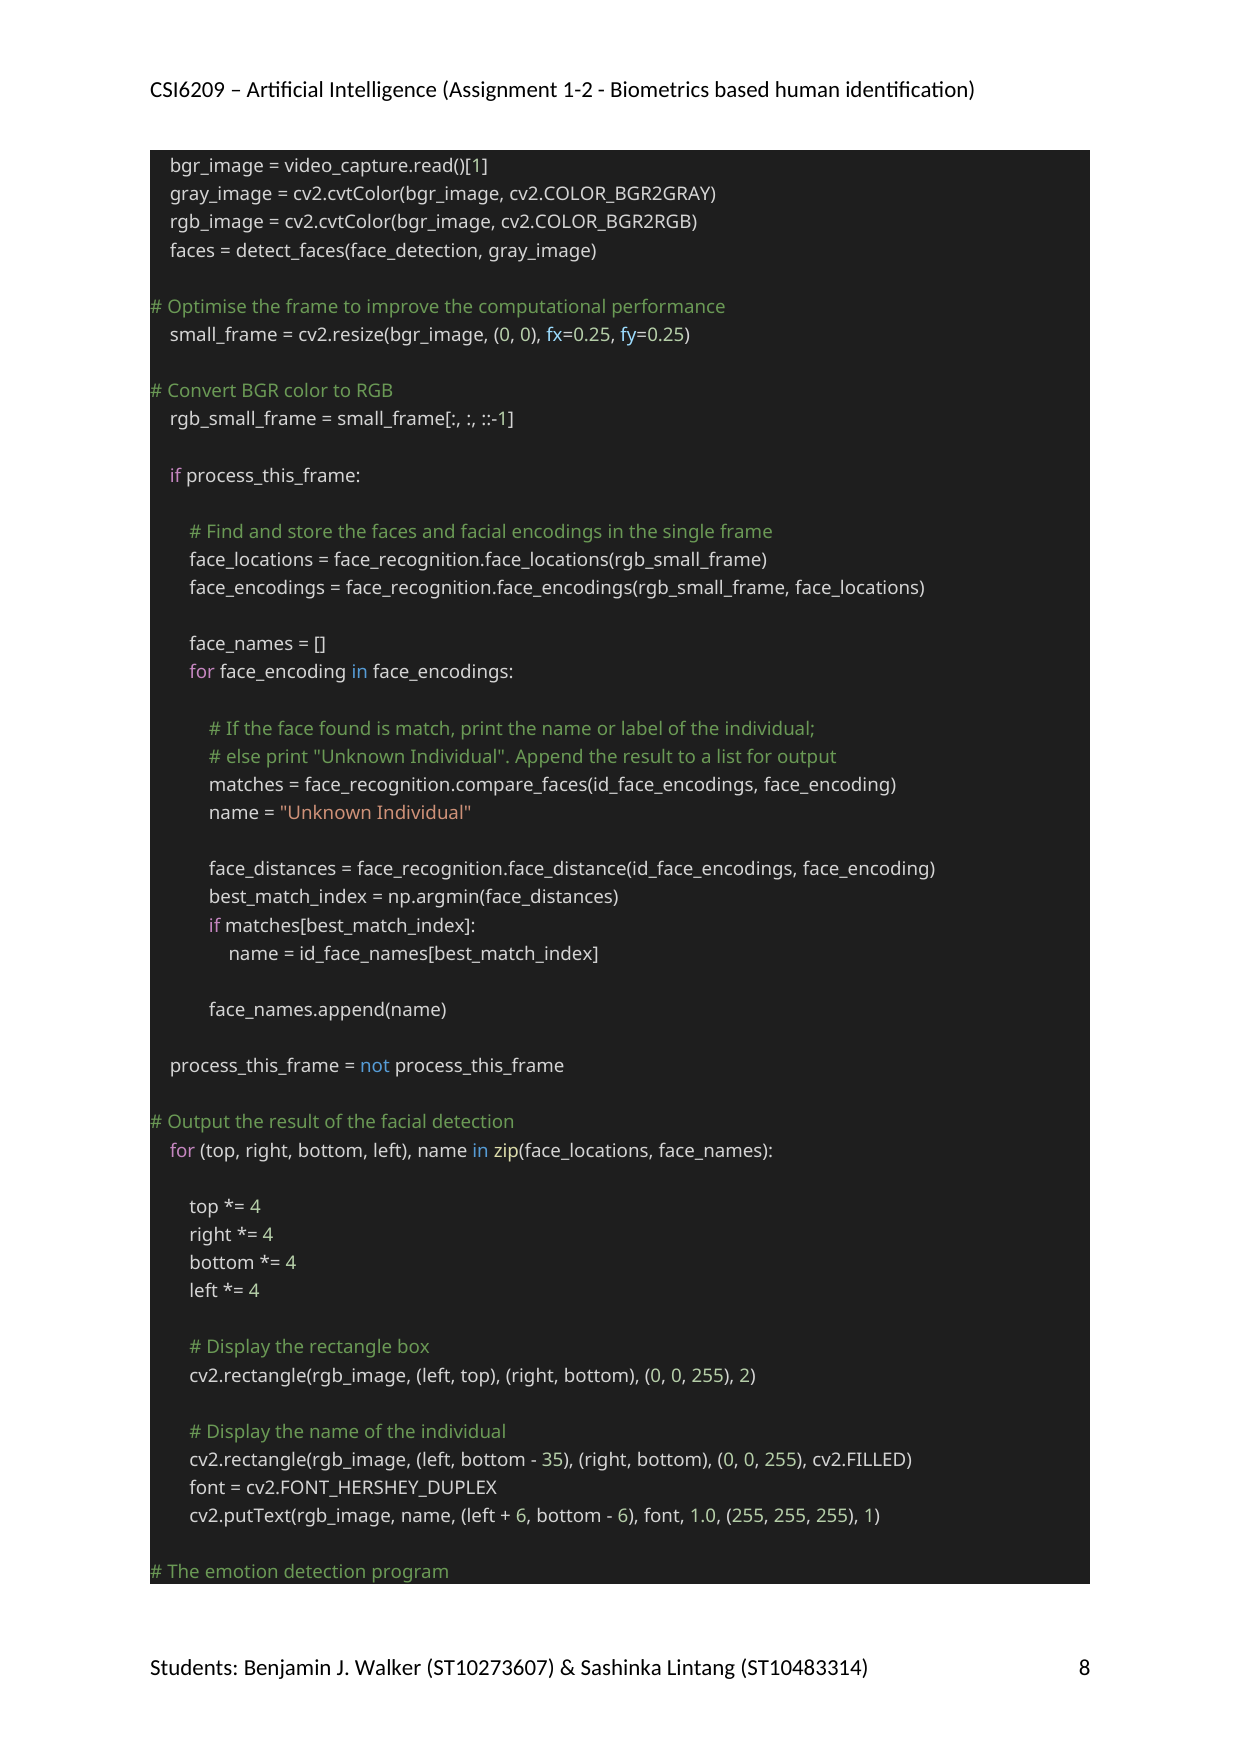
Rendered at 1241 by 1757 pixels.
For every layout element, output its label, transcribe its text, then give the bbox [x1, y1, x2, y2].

text # If the face found is match, print the name or label of the individual; [150, 712, 1090, 741]
text # Display the rectangle box [150, 1331, 1090, 1359]
text process_this_frame = not process_this_frame [150, 1050, 1090, 1078]
text for face_encoding in face_encodings: [150, 656, 1090, 684]
text if process_this_frame: [150, 459, 1090, 487]
text best_match_index = np.argmin(face_distances) [150, 881, 1090, 909]
text name = "Unknown Individual" [150, 797, 1090, 825]
text # The emotion detection program [150, 1556, 1090, 1584]
text bottom *= 4 [150, 1247, 1090, 1275]
text faces = detect_faces(face_detection, gray_image) [150, 234, 1090, 262]
text # Convert BGR color to RGB [150, 375, 1090, 403]
text # Optimise the frame to improve the computational performance [150, 291, 1090, 319]
text # Output the result of the facial detection [150, 1106, 1090, 1134]
text matches = face_recognition.compare_faces(id_face_encodings, face_encoding) [150, 769, 1090, 797]
text bgr_image = video_capture.read()[1] [150, 150, 1090, 178]
text # Display the name of the individual [150, 1416, 1090, 1444]
text gray_image = cv2.cvtColor(bgr_image, cv2.COLOR_BGR2GRAY) [150, 178, 1090, 206]
text if matches[best_match_index]: [150, 909, 1090, 937]
text right *= 4 [150, 1219, 1090, 1247]
text face_encodings = face_recognition.face_encodings(rgb_small_frame, face_locations) [150, 572, 1090, 600]
text # Find and store the faces and facial encodings in the single frame [150, 516, 1090, 544]
text small_frame = cv2.resize(bgr_image, (0, 0), fx=0.25, fy=0.25) [150, 319, 1090, 347]
text name = id_face_names[best_match_index] [150, 937, 1090, 966]
text face_names = [] [150, 628, 1090, 656]
text cv2.putText(rgb_image, name, (left + 6, bottom - 6), font, 1.0, (255, 255, 255), 1) [150, 1500, 1090, 1528]
text rgb_small_frame = small_frame[:, :, ::-1] [150, 403, 1090, 431]
text font = cv2.FONT_HERSHEY_DUPLEX [150, 1472, 1090, 1500]
text face_names.append(name) [150, 994, 1090, 1022]
text face_locations = face_recognition.face_locations(rgb_small_frame) [150, 544, 1090, 572]
text rgb_image = cv2.cvtColor(bgr_image, cv2.COLOR_BGR2RGB) [150, 206, 1090, 234]
text top *= 4 [150, 1191, 1090, 1219]
text face_distances = face_recognition.face_distance(id_face_encodings, face_encoding) [150, 853, 1090, 881]
text left *= 4 [150, 1275, 1090, 1303]
text cv2.rectangle(rgb_image, (left, bottom - 35), (right, bottom), (0, 0, 255), cv2.FILLED) [150, 1444, 1090, 1472]
text # else print "Unknown Individual". Append the result to a list for output [150, 741, 1090, 769]
text cv2.rectangle(rgb_image, (left, top), (right, bottom), (0, 0, 255), 2) [150, 1359, 1090, 1387]
text for (top, right, bottom, left), name in zip(face_locations, face_names): [150, 1134, 1090, 1162]
